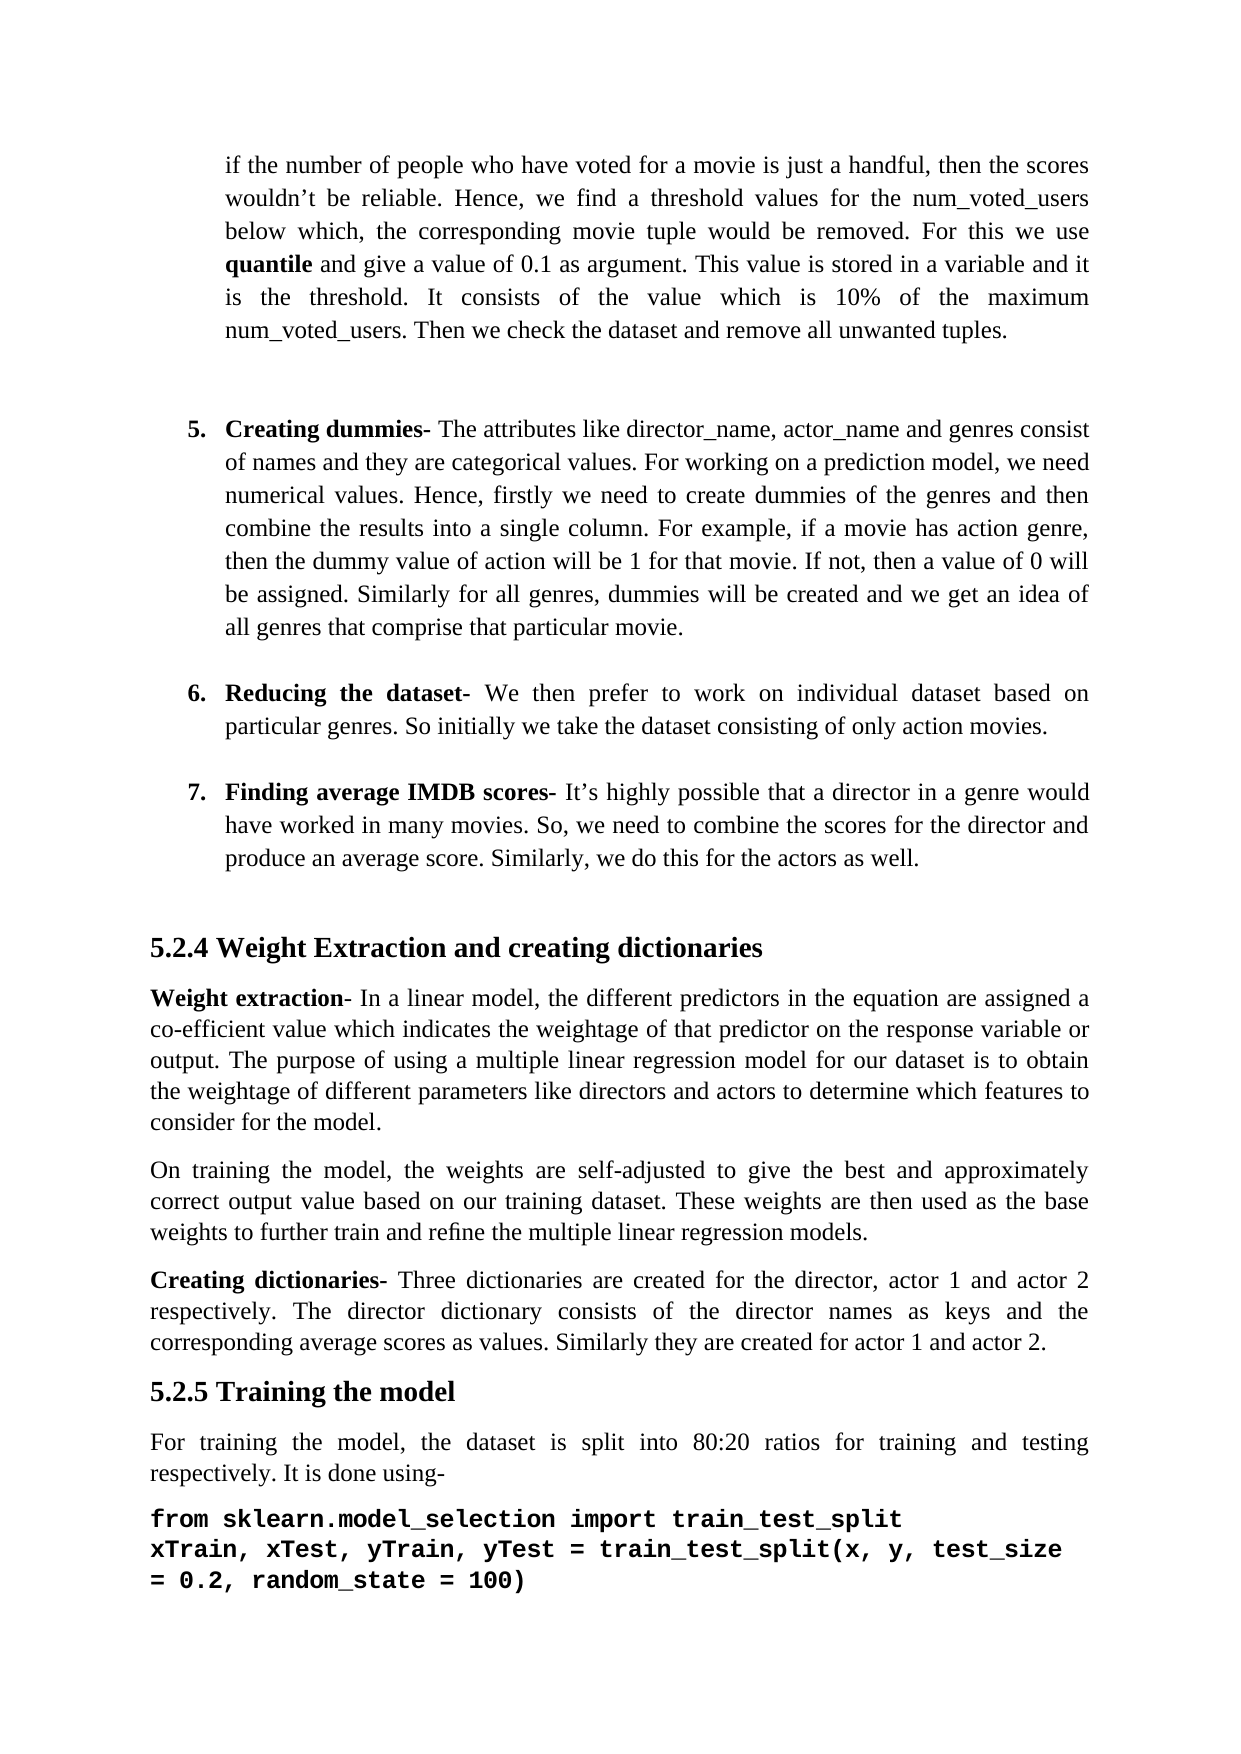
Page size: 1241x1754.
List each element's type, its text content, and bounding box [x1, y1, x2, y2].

text Creating dictionaries- Three dictionaries are created for the director, actor 1 and actor 2 respectively. The director dictionary consists of the director names as keys and the corresponding average scores as values. Similarly they are created for actor 1 and actor 2. [150, 1265, 1090, 1356]
text 5.2.4 Weight Extraction and creating dictionaries [150, 930, 1090, 964]
text Weight extraction- In a linear model, the different predictors in the equation are assigned a co-efficient value which indicates the weightage of that predictor on the response variable or output. The purpose of using a multiple linear regression model for our dataset is to obtain the weightage of different parameters like directors and actors to determine which features to consider for the model. [150, 983, 1090, 1136]
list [187, 150, 1090, 344]
list Creating dummies- The attributes like director_name, actor_name and genres consist of names and they are categorical values. For working on a prediction model, we need numerical values. Hence, firstly we need to create dummies of the genres and then combine the results into a single column. For example, if a movie has action genre, then the dummy value of action will be 1 for that movie. If not, then a value of 0 will be assigned. Similarly for all genres, dummies will be created and we get an idea of all genres that comprise that particular movie. [187, 414, 1090, 641]
text For training the model, the dataset is split into 80:20 ratios for training and testing respectively. It is done using- [150, 1427, 1090, 1487]
text 5.2.5 Training the model [150, 1374, 1090, 1408]
text On training the model, the weights are self-adjusted to give the best and approximately correct output value based on our training dataset. These weights are then used as the base weights to further train and reﬁne the multiple linear regression models. [150, 1155, 1090, 1246]
list Reducing the dataset- We then prefer to work on individual dataset based on particular genres. So initially we take the dataset consisting of only action movies. [187, 678, 1090, 740]
text from sklearn.model_selection import train_test_split xTrain, xTest, yTrain, yTest = train_test_split(x, y, test_size = 0.2, random_state = 100) [150, 1506, 1090, 1596]
list Finding average IMDB scores- It’s highly possible that a director in a genre would have worked in many movies. So, we need to combine the scores for the director and produce an average score. Similarly, we do this for the actors as well. [187, 777, 1090, 872]
